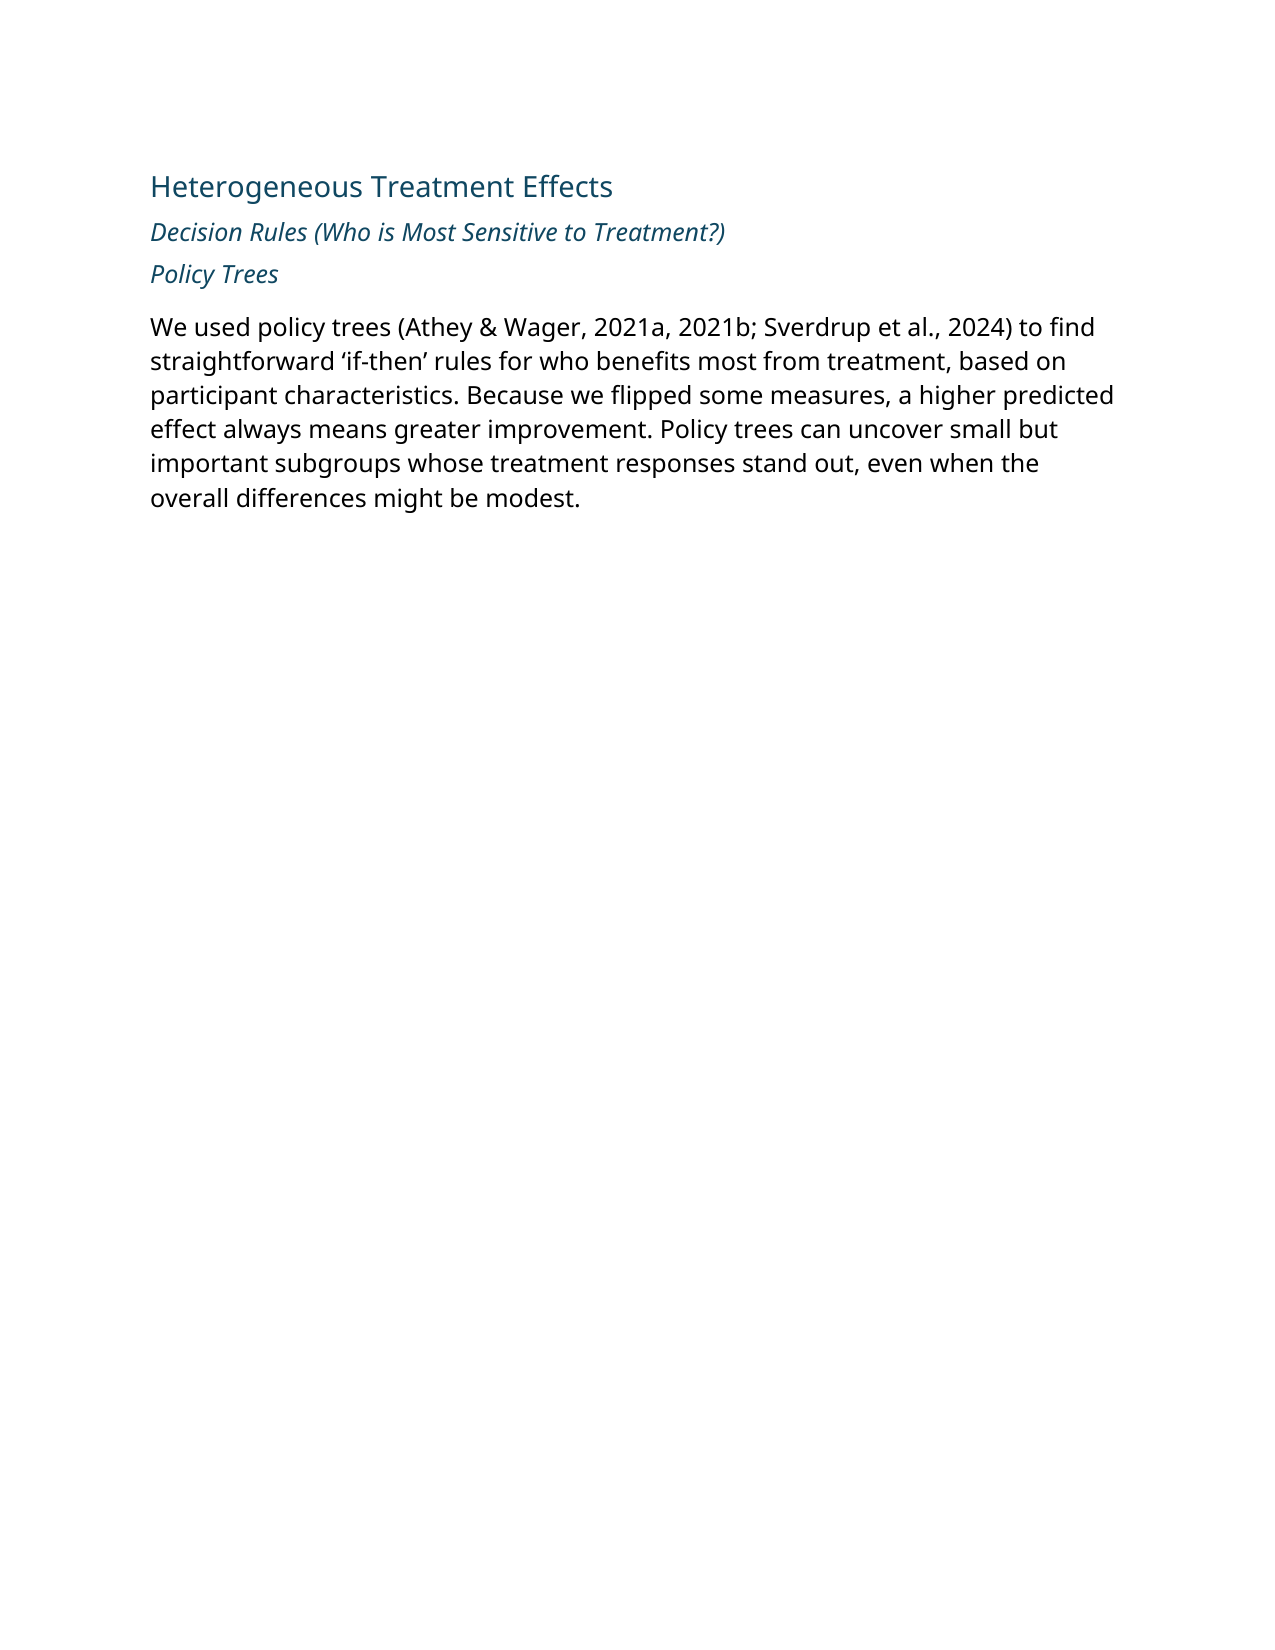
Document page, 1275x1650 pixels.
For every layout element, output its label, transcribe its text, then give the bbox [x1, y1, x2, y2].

subtitle Heterogeneous Treatment Effects [150, 167, 1125, 206]
text We used policy trees (Athey & Wager, 2021a, 2021b; Sverdrup et al., 2024) to find straightforward ‘if-then’ rules for who benefits most from treatment, based on participant characteristics. Because we flipped some measures, a higher predicted effect always means greater improvement. Policy trees can uncover small but important subgroups whose treatment responses stand out, even when the overall differences might be modest. [150, 310, 1125, 514]
subtitle Decision Rules (Who is Most Sensitive to Treatment?) [150, 215, 1125, 249]
subtitle Policy Trees [150, 257, 1125, 291]
